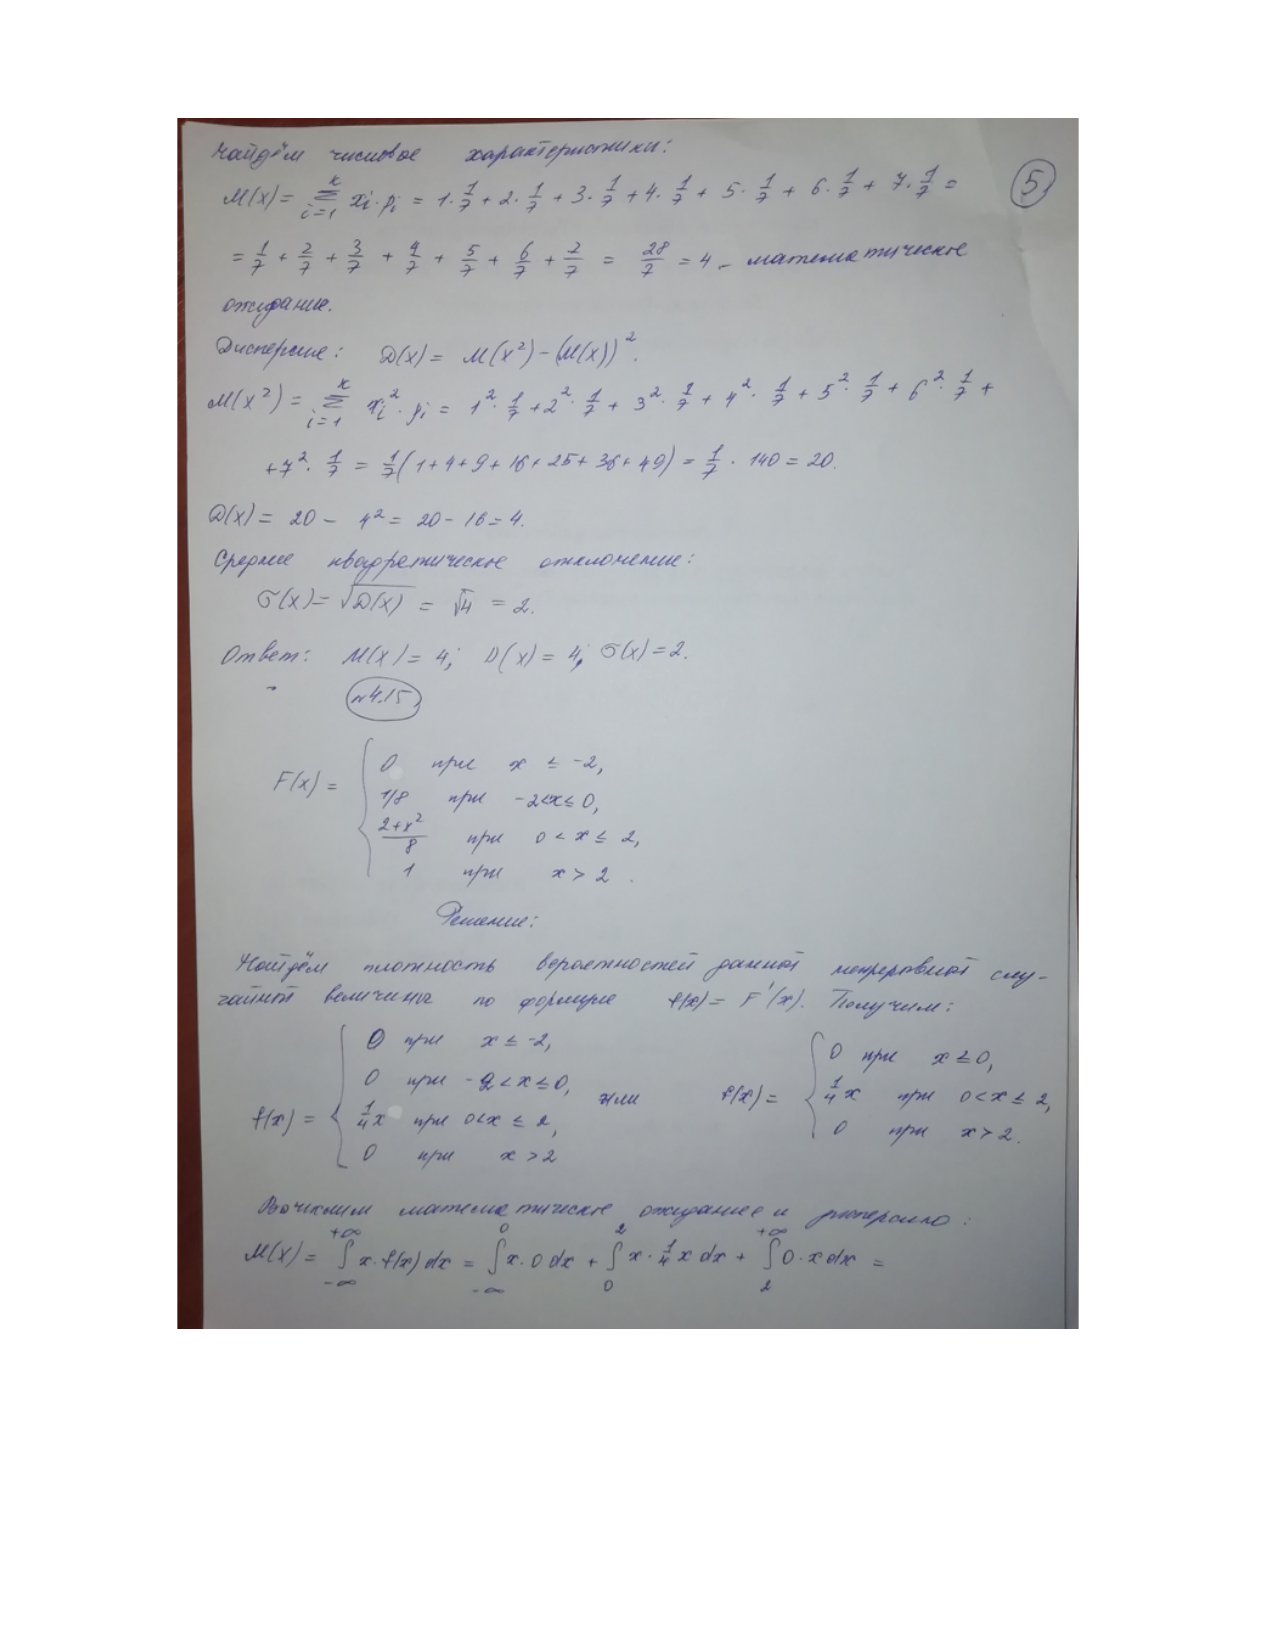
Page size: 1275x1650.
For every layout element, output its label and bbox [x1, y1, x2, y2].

picture [177, 118, 1079, 1329]
